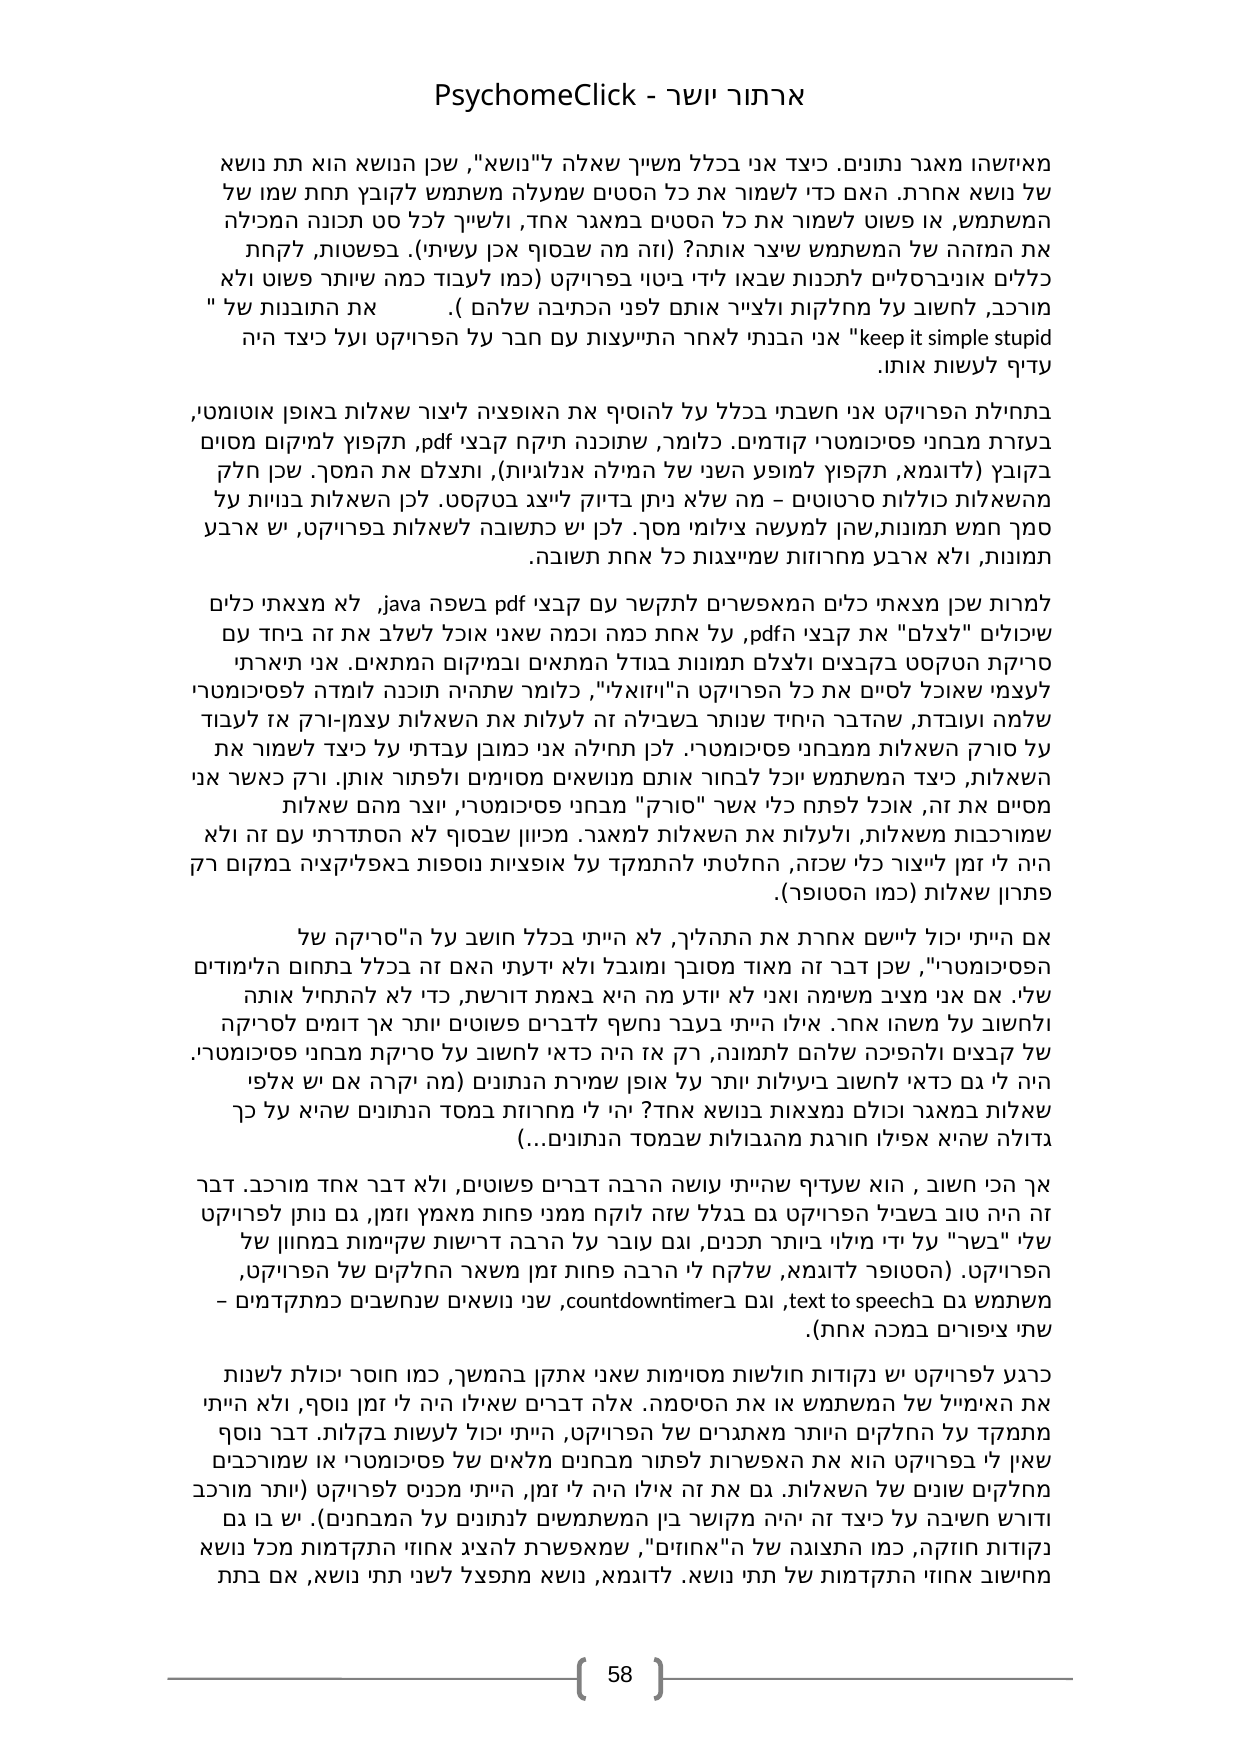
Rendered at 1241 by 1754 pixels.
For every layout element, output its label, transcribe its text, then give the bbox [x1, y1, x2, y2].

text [187, 1361, 1053, 1589]
text אם הייתי יכול ליישם אחרת את התהליך, לא הייתי בכלל חושב על ה"סריקה של הפסיכומטרי", שכן דבר זה מאוד מסובך ומוגבל ולא ידעתי האם זה בכלל בתחום הלימודים שלי. אם אני מציב משימה ואני לא יודע מה היא באמת דורשת, כדי לא להתחיל אותה ולחשוב על משהו אחר. אילו הייתי בעבר נחשף לדברים פשוטים יותר אך דומים לסריקה של קבצים ולהפיכה שלהם לתמונה, רק אז היה כדאי לחשוב על סריקת מבחני פסיכומטרי. היה לי גם כדאי לחשוב ביעילות יותר על אופן שמירת הנתונים (מה יקרה אם יש אלפי שאלות במאגר וכולם נמצאות בנושא אחד? יהי לי מחרוזת במסד הנתונים שהיא על כך גדולה שהיא אפילו חורגת מהגבולות שבמסד הנתונים...) [187, 924, 1053, 1152]
text למרות שכן מצאתי כלים המאפשרים לתקשר עם קבצי pdf בשפה java, לא מצאתי כלים שיכולים "לצלם" את קבצי הpdf, על אחת כמה וכמה שאני אוכל לשלב את זה ביחד עם סריקת הטקסט בקבצים ולצלם תמונות בגודל המתאים ובמיקום המתאים. אני תיארתי לעצמי שאוכל לסיים את כל הפרויקט ה"ויזואלי", כלומר שתהיה תוכנה לומדה לפסיכומטרי שלמה ועובדת, שהדבר היחיד שנותר בשבילה זה לעלות את השאלות עצמן-ורק אז לעבוד על סורק השאלות ממבחני פסיכומטרי. לכן תחילה אני כמובן עבדתי על כיצד לשמור את השאלות, כיצד המשתמש יוכל לבחור אותם מנושאים מסוימים ולפתור אותן. ורק כאשר אני מסיים את זה, אוכל לפתח כלי אשר "סורק" מבחני פסיכומטרי, יוצר מהם שאלות שמורכבות משאלות, ולעלות את השאלות למאגר. מכיוון שבסוף לא הסתדרתי עם זה ולא היה לי זמן לייצור כלי שכזה, החלטתי להתמקד על אופציות נוספות באפליקציה במקום רק פתרון שאלות (כמו הסטופר). [187, 589, 1053, 906]
text בתחילת הפרויקט אני חשבתי בכלל על להוסיף את האופציה ליצור שאלות באופן אוטומטי, בעזרת מבחני פסיכומטרי קודמים. כלומר, שתוכנה תיקח קבצי pdf, תקפוץ למיקום מסוים בקובץ (לדוגמא, תקפוץ למופע השני של המילה אנלוגיות), ותצלם את המסך. שכן חלק מהשאלות כוללות סרטוטים – מה שלא ניתן בדיוק לייצג בטקסט. לכן השאלות בנויות על סמך חמש תמונות,שהן למעשה צילומי מסך. לכן יש כתשובה לשאלות בפרויקט, יש ארבע תמונות, ולא ארבע מחרוזות שמייצגות כל אחת תשובה. [187, 398, 1053, 570]
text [187, 150, 1053, 379]
text אך הכי חשוב , הוא שעדיף שהייתי עושה הרבה דברים פשוטים, ולא דבר אחד מורכב. דבר זה היה טוב בשביל הפרויקט גם בגלל שזה לוקח ממני פחות מאמץ וזמן, גם נותן לפרויקט שלי "בשר" על ידי מילוי ביותר תכנים, וגם עובר על הרבה דרישות שקיימות במחוון של הפרויקט. (הסטופר לדוגמא, שלקח לי הרבה פחות זמן משאר החלקים של הפרויקט, משתמש גם בtext to speech, וגם בcountdowntimer, שני נושאים שנחשבים כמתקדמים – שתי ציפורים במכה אחת). [187, 1171, 1053, 1343]
